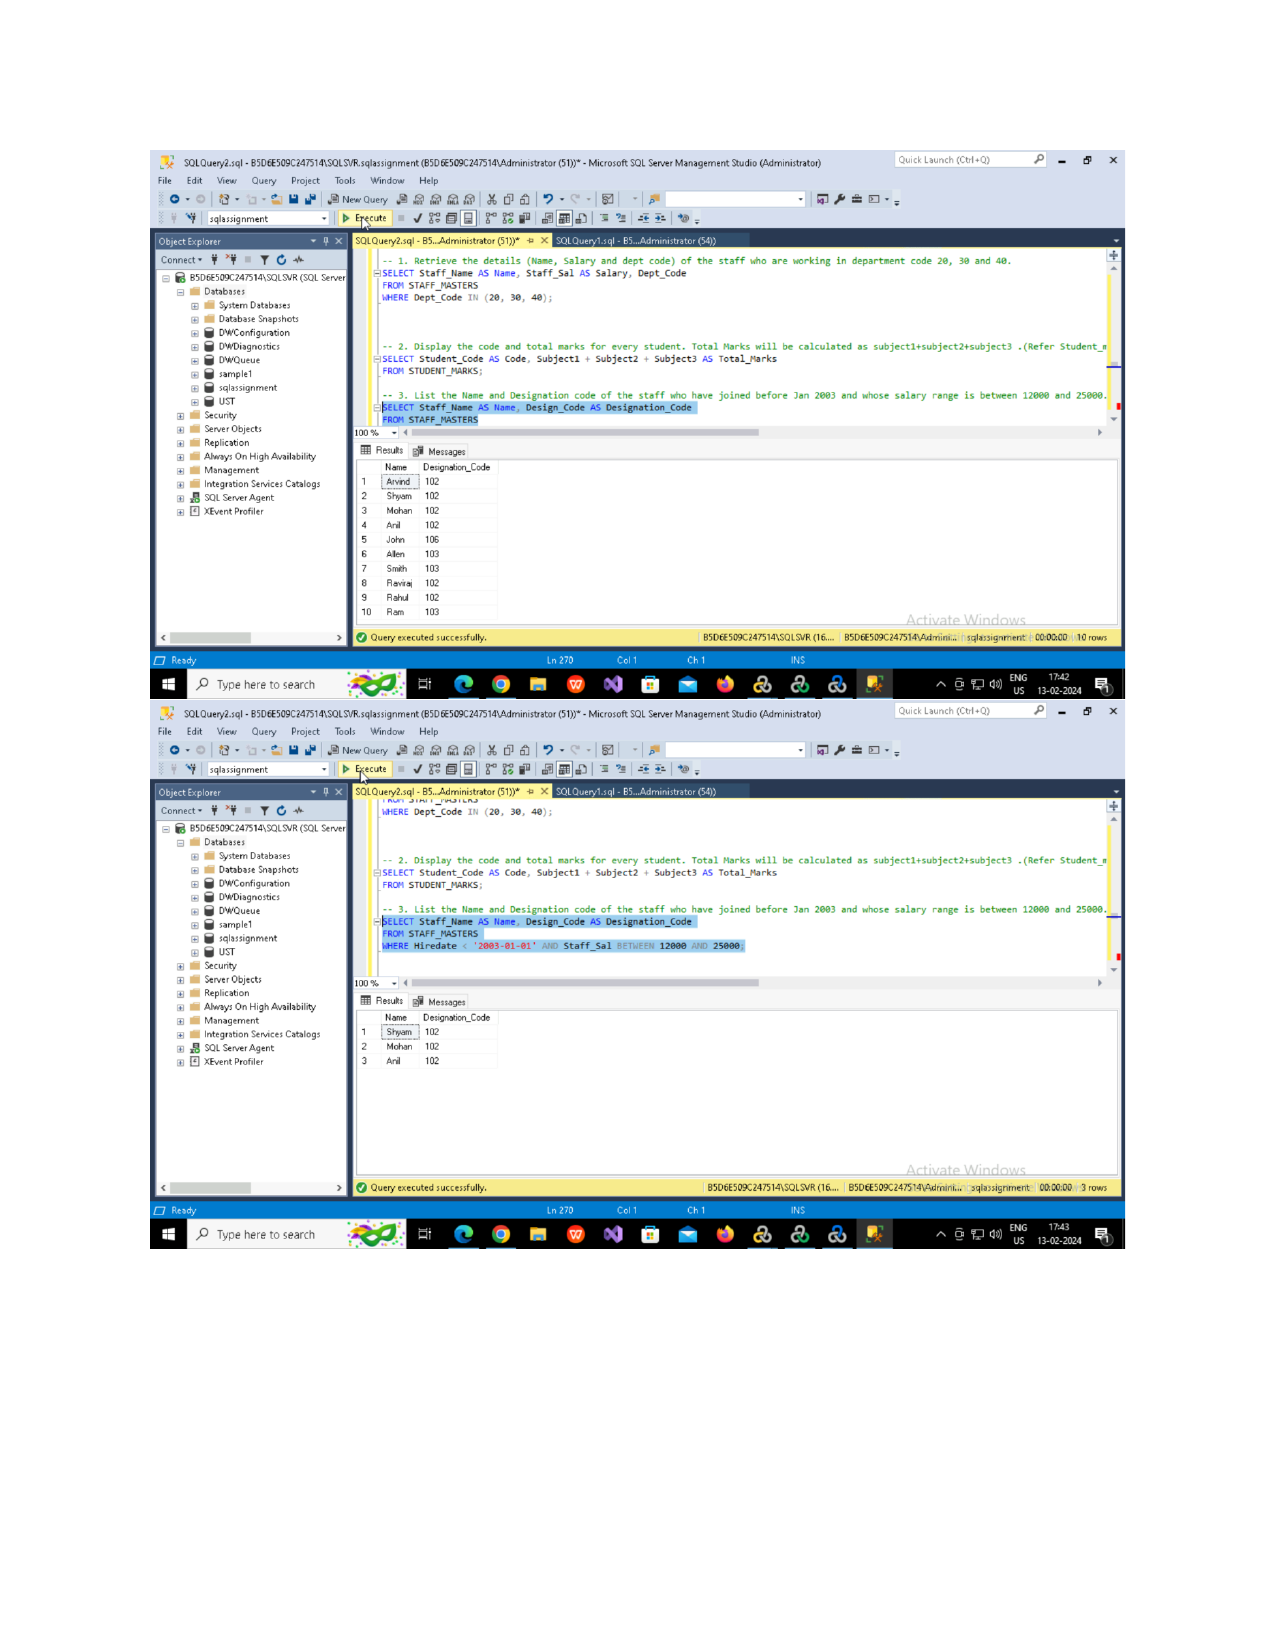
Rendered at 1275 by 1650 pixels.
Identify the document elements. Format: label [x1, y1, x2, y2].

picture [150, 150, 1125, 699]
picture [150, 700, 1125, 1249]
